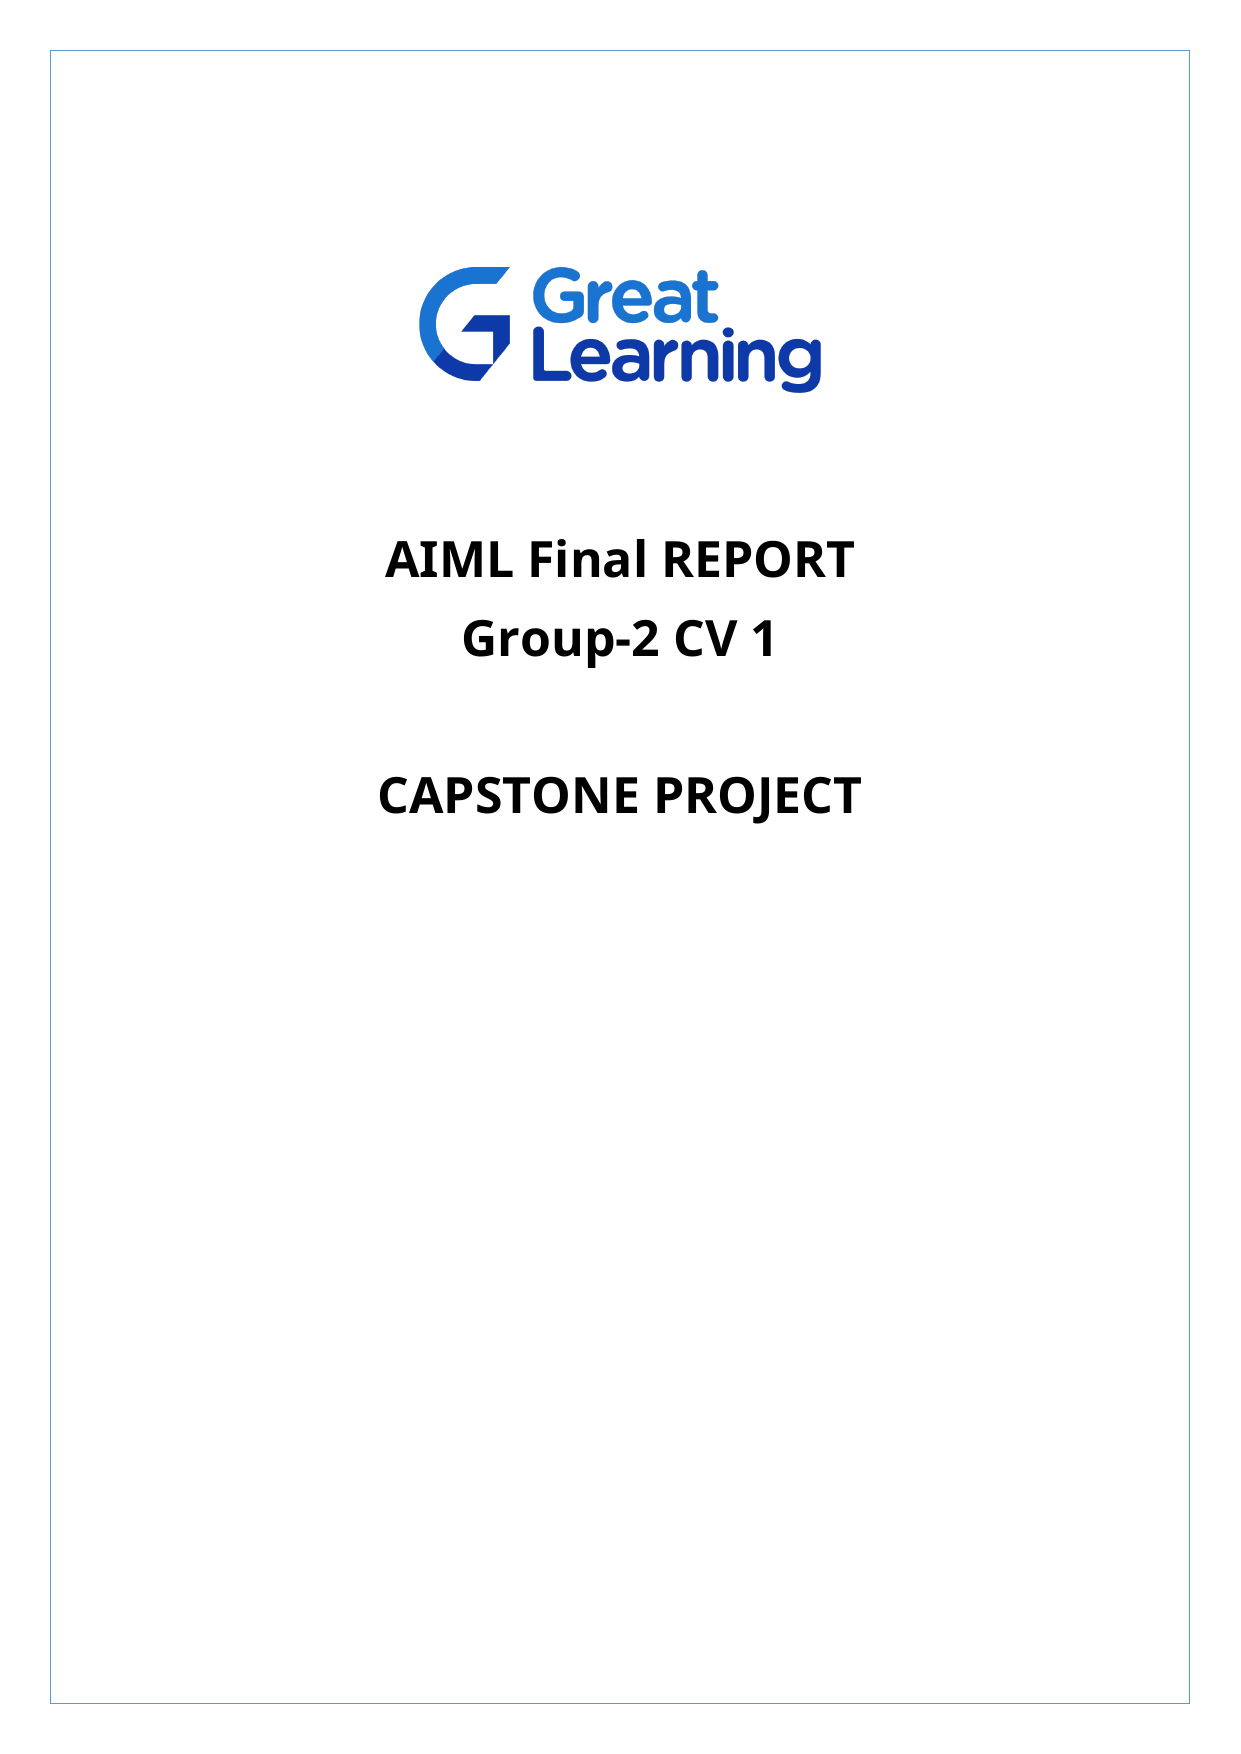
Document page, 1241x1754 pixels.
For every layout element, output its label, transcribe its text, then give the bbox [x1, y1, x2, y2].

picture [419, 267, 821, 393]
text AIML Final REPORT [150, 524, 1090, 592]
text Group-2 CV 1 [150, 603, 1090, 671]
text CAPSTONE PROJECT [150, 760, 1090, 828]
